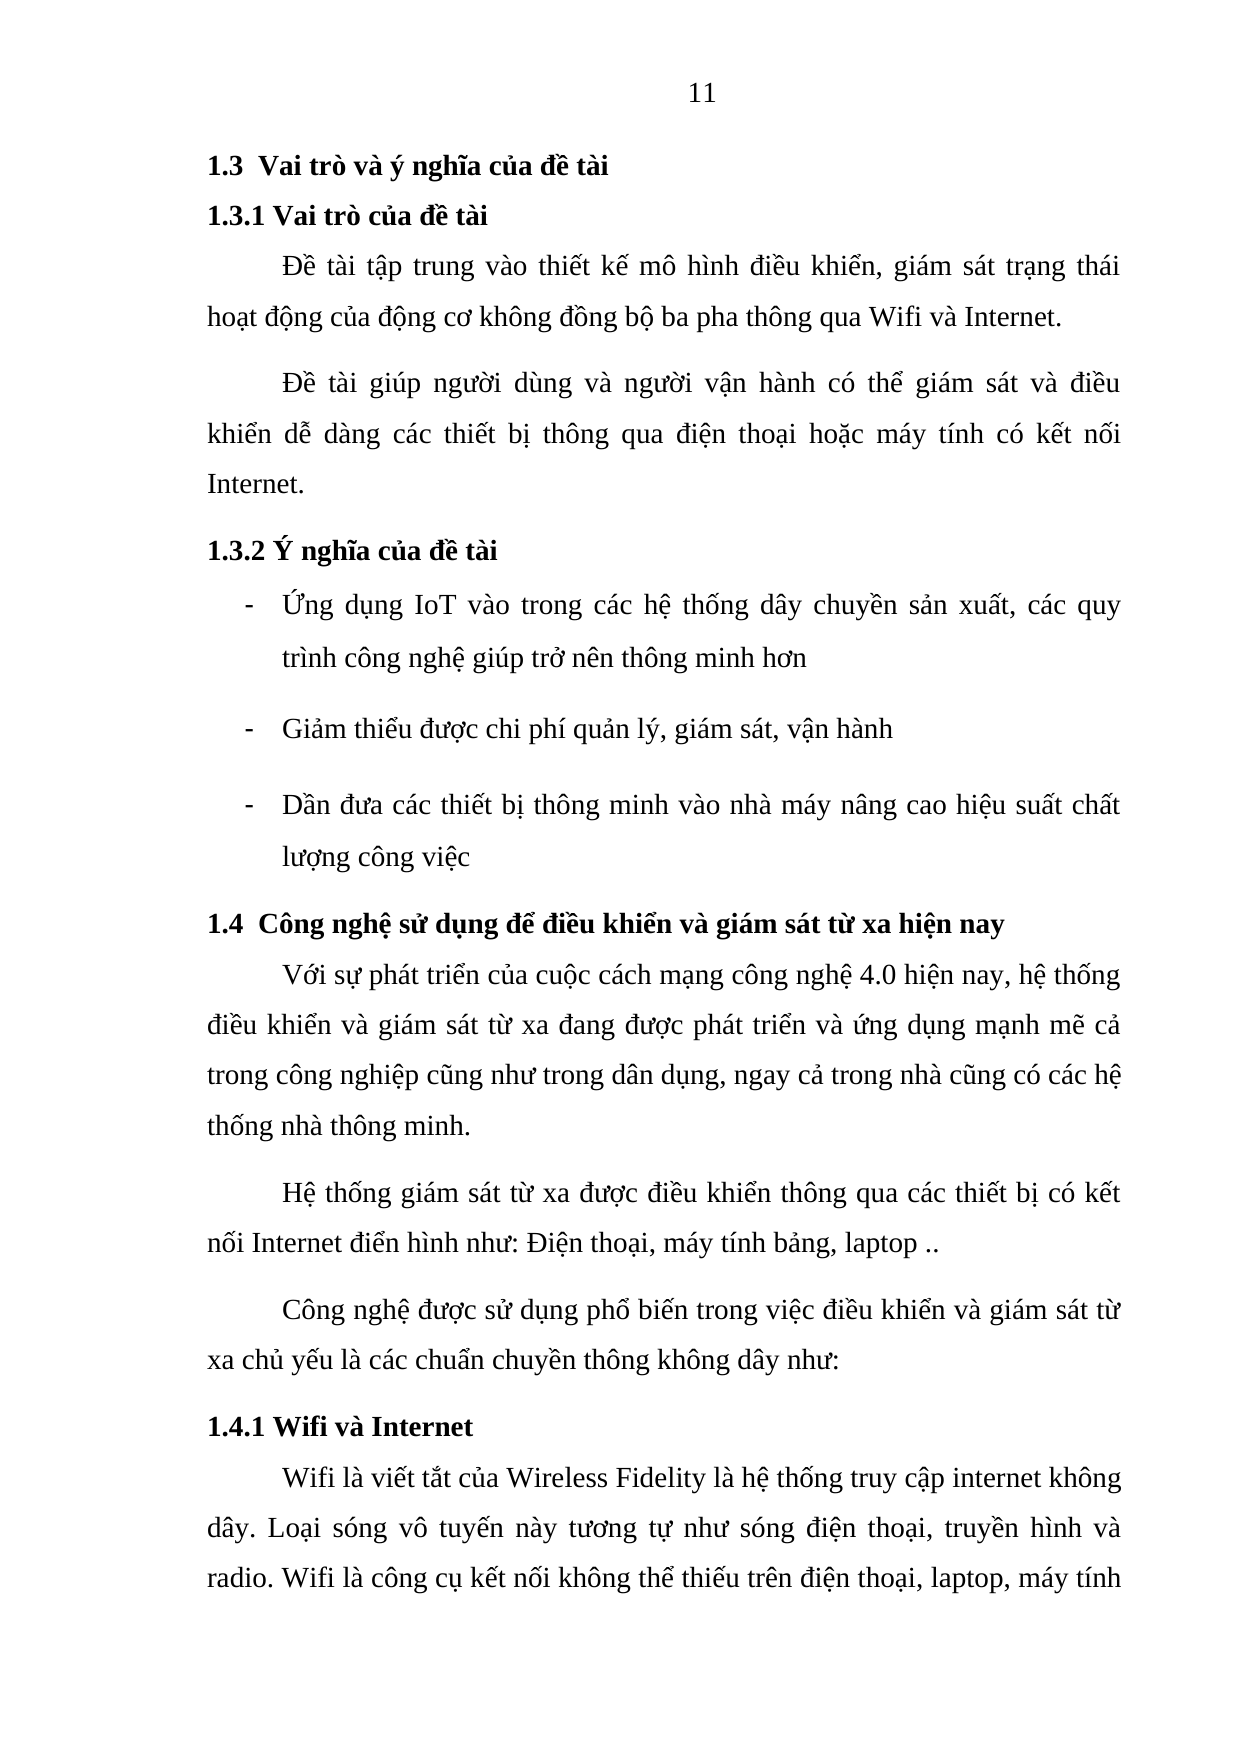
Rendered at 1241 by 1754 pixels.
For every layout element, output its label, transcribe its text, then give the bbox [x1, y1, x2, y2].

text Hệ thống giám sát từ xa được điều khiển thông qua các thiết bị có kết nối Internet điển hình như: Điện thoại, máy tính bảng, laptop .. [207, 1175, 1122, 1259]
text Đề tài giúp người dùng và người vận hành có thể giám sát và điều khiển dễ dàng các thiết bị thông qua điện thoại hoặc máy tính có kết nối Internet. [207, 366, 1122, 500]
subtitle Vai trò và ý nghĩa của đề tài [207, 148, 1122, 181]
subtitle Wifi và Internet [207, 1409, 1122, 1443]
subtitle Vai trò của đề tài [207, 198, 1122, 232]
subtitle Ý nghĩa của đề tài [207, 533, 1122, 567]
subtitle Công nghệ sử dụng để điều khiển và giám sát từ xa hiện nay [207, 907, 1122, 940]
text Với sự phát triển của cuộc cách mạng công nghệ 4.0 hiện nay, hệ thống điều khiển và giám sát từ xa đang được phát triển và ứng dụng mạnh mẽ cả trong công nghiệp cũng như trong dân dụng, ngay cả trong nhà cũng có các hệ thống nhà thông minh. [207, 957, 1122, 1141]
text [207, 1460, 1122, 1594]
text Công nghệ được sử dụng phổ biến trong việc điều khiển và giám sát từ xa chủ yếu là các chuẩn chuyền thông không dây như: [207, 1292, 1122, 1376]
list Dần đưa các thiết bị thông minh vào nhà máy nâng cao hiệu suất chất lượng công việc [244, 783, 1122, 873]
text Đề tài tập trung vào thiết kế mô hình điều khiển, giám sát trạng thái hoạt động của động cơ không đồng bộ ba pha thông qua Wifi và Internet. [207, 248, 1122, 332]
list Ứng dụng IoT vào trong các hệ thống dây chuyền sản xuất, các quy trình công nghệ giúp trở nên thông minh hơn [244, 583, 1122, 673]
list Giảm thiểu được chi phí quản lý, giám sát, vận hành [244, 707, 1122, 747]
